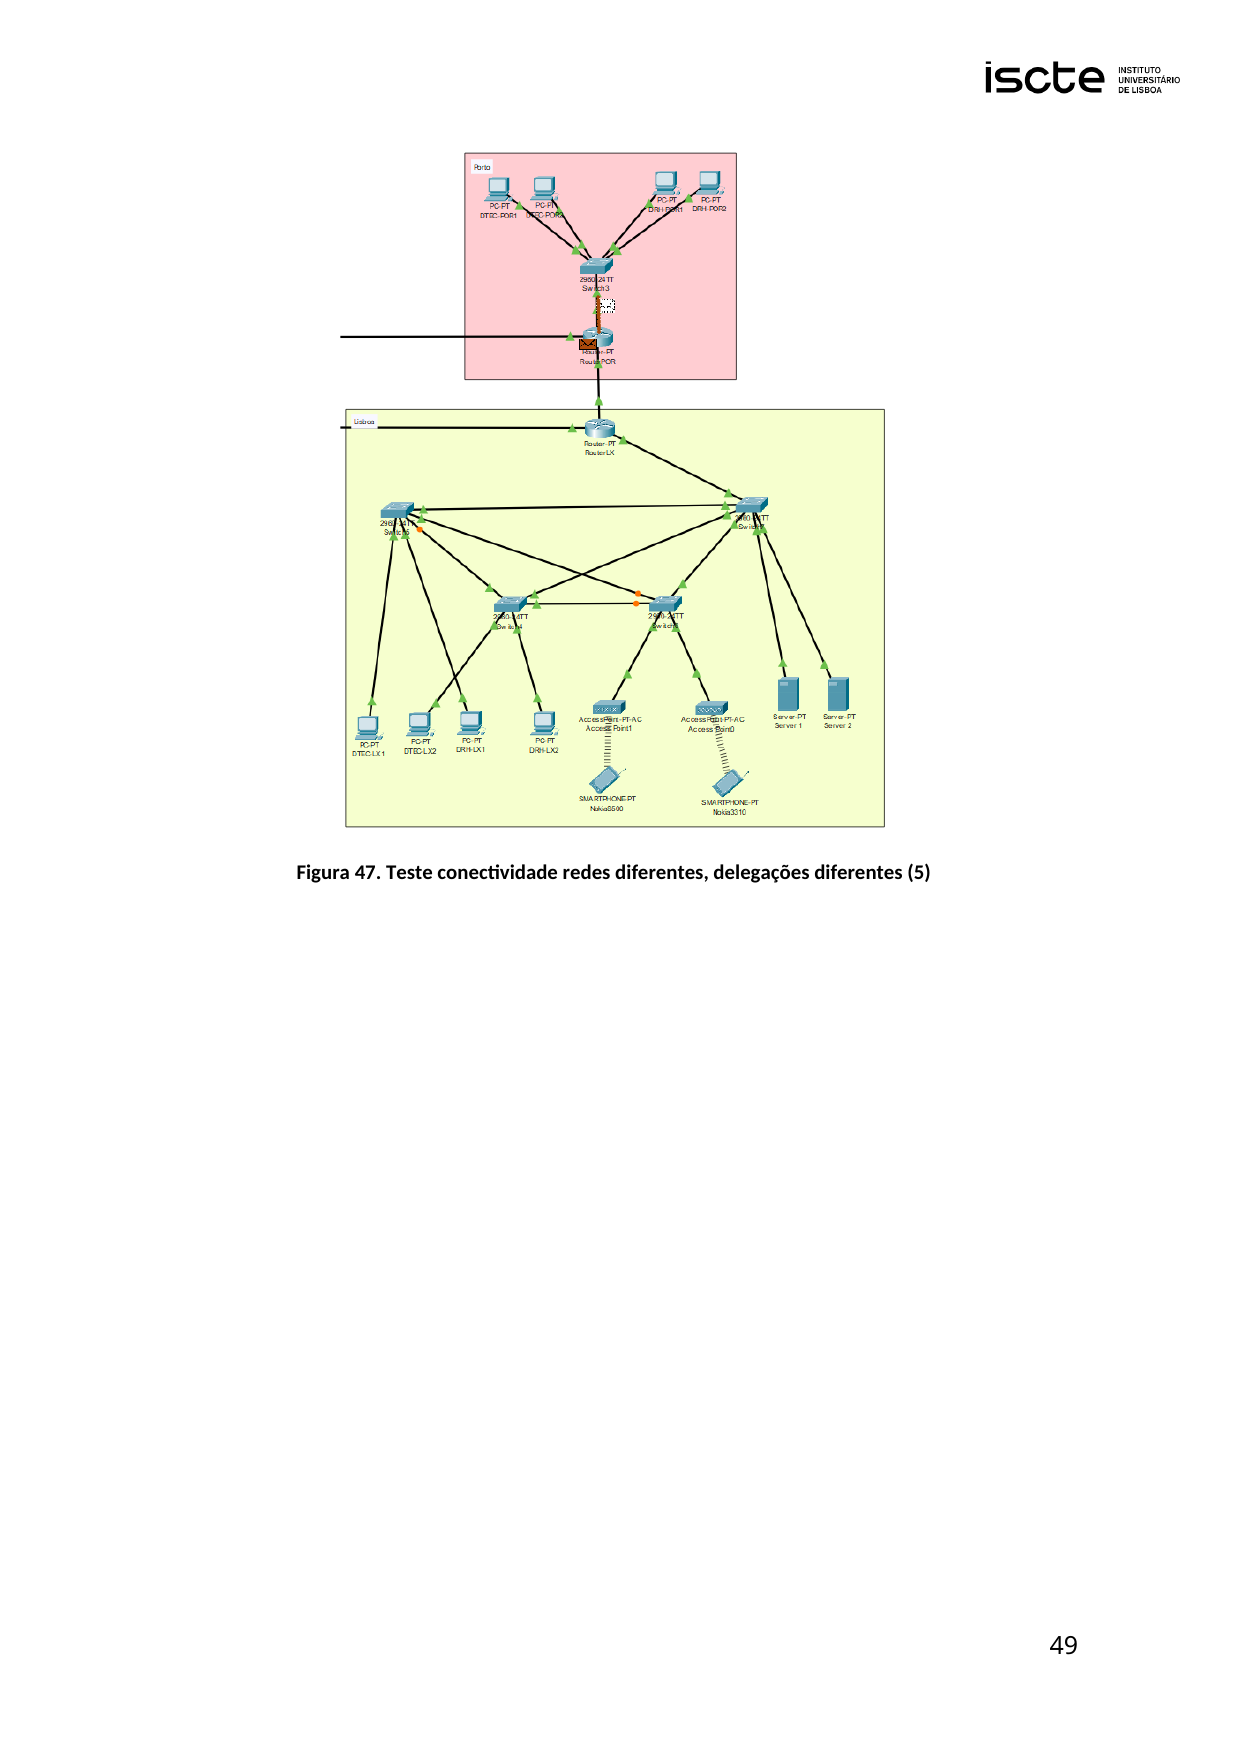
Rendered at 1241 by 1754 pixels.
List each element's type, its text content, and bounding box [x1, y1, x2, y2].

picture [973, 44, 1190, 108]
picture [340, 150, 888, 831]
